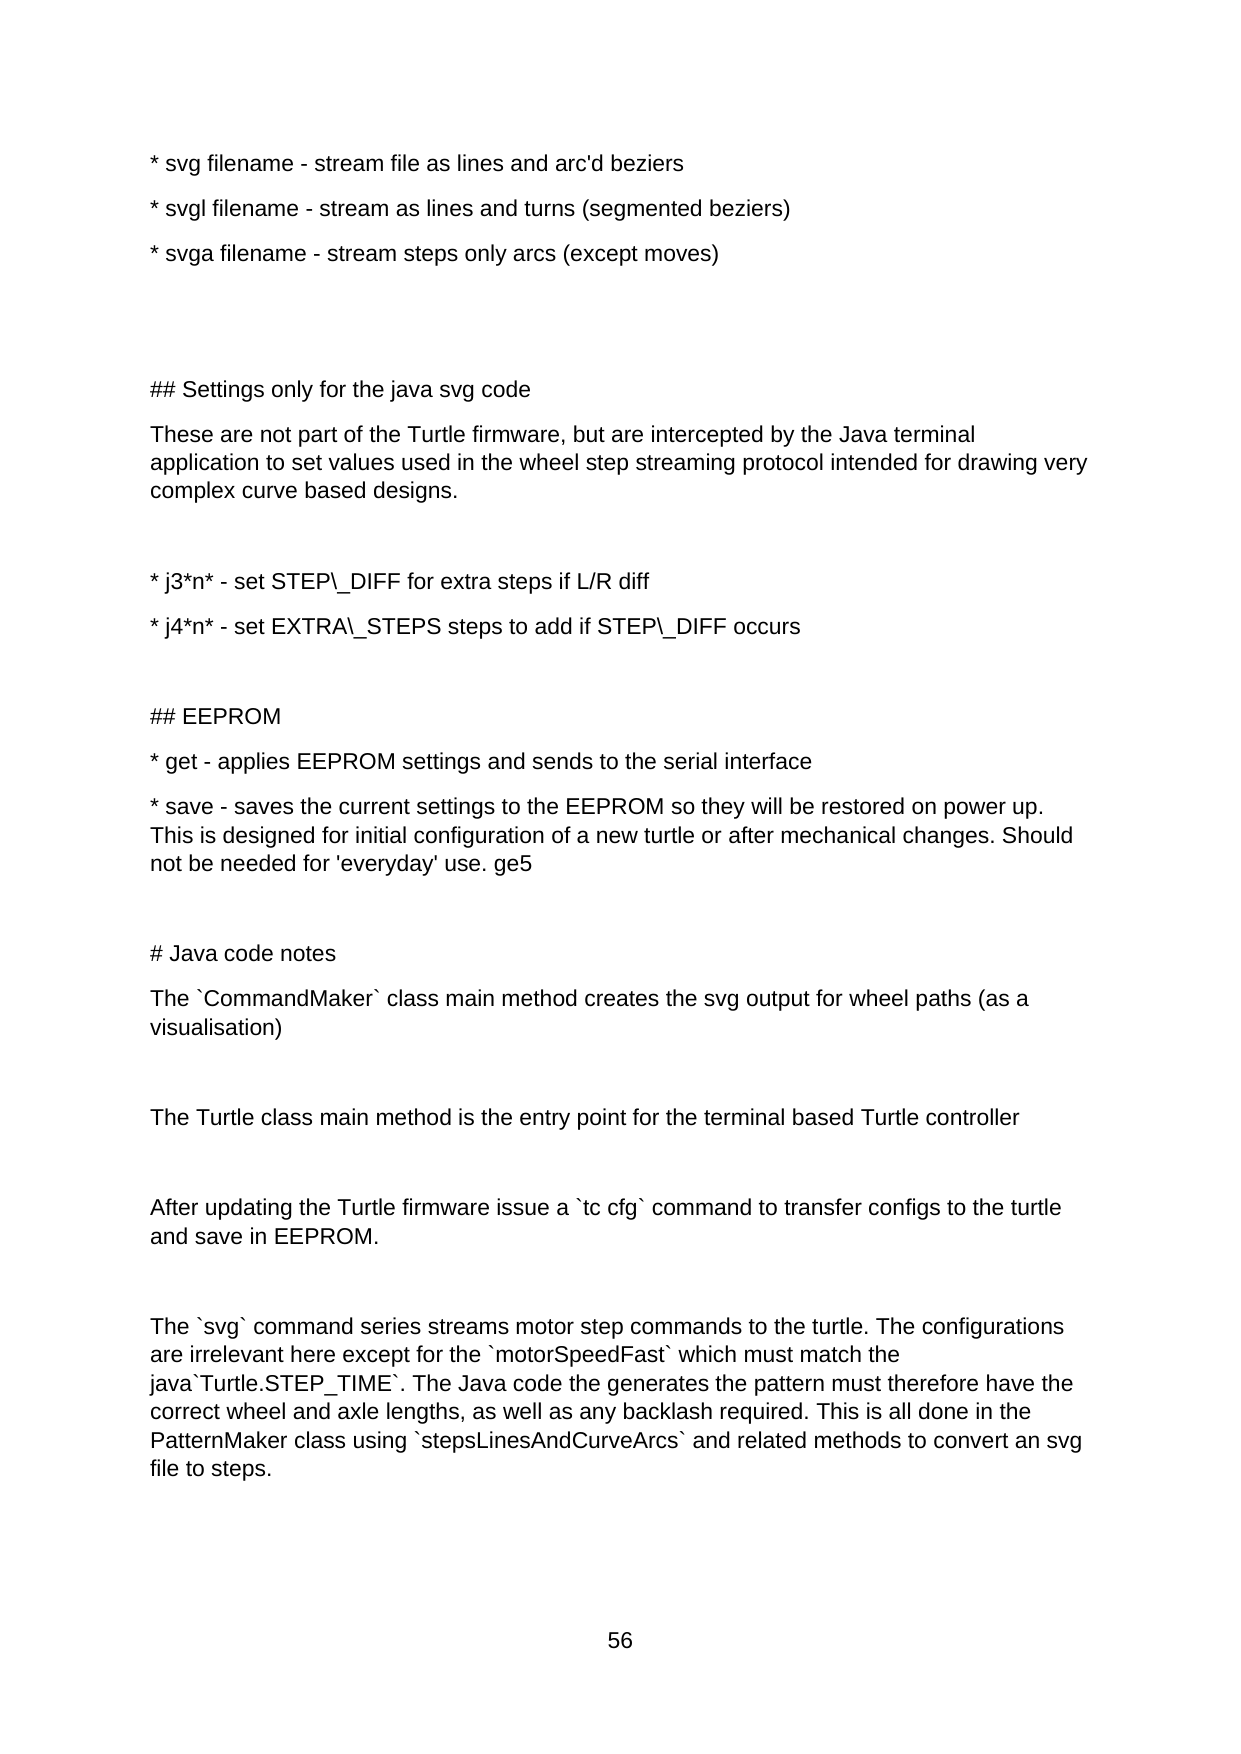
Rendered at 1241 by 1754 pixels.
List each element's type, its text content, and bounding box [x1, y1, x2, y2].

text * svgl filename - stream as lines and turns (segmented beziers) [150, 195, 1090, 221]
text # Java code notes [150, 940, 1090, 967]
text * j3*n* - set STEP\_DIFF for extra steps if L/R diff [150, 568, 1090, 594]
text The `CommandMaker` class main method creates the svg output for wheel paths (as a visualisation) [150, 985, 1090, 1040]
text * j4*n* - set EXTRA\_STEPS steps to add if STEP\_DIFF occurs [150, 613, 1090, 639]
text The `svg` command series streams motor step commands to the turtle. The configurations are irrelevant here except for the `motorSpeedFast` which must match the java`Turtle.STEP_TIME`. The Java code the generates the pattern must therefore have the correct wheel and axle lengths, as well as any backlash required. This is all done in the PatternMaker class using `stepsLinesAndCurveArcs` and related methods to convert an svg file to steps. [150, 1313, 1090, 1481]
text * svg filename - stream file as lines and arc'd beziers [150, 150, 1090, 176]
text After updating the Turtle firmware issue a `tc cfg` command to transfer configs to the turtle and save in EEPROM. [150, 1194, 1090, 1249]
text These are not part of the Turtle firmware, but are intercepted by the Java terminal application to set values used in the wheel step streaming protocol intended for drawing very complex curve based designs. [150, 421, 1090, 504]
text * get - applies EEPROM settings and sends to the serial interface [150, 748, 1090, 774]
text * svga filename - stream steps only arcs (except moves) [150, 240, 1090, 267]
text The Turtle class main method is the entry point for the terminal based Turtle controller [150, 1104, 1090, 1130]
text ## EEPROM [150, 703, 1090, 729]
text ## Settings only for the java svg code [150, 376, 1090, 402]
text * save - saves the current settings to the EEPROM so they will be restored on power up. This is designed for initial configuration of a new turtle or after mechanical changes. Should not be needed for 'everyday' use. ge5 [150, 793, 1090, 876]
